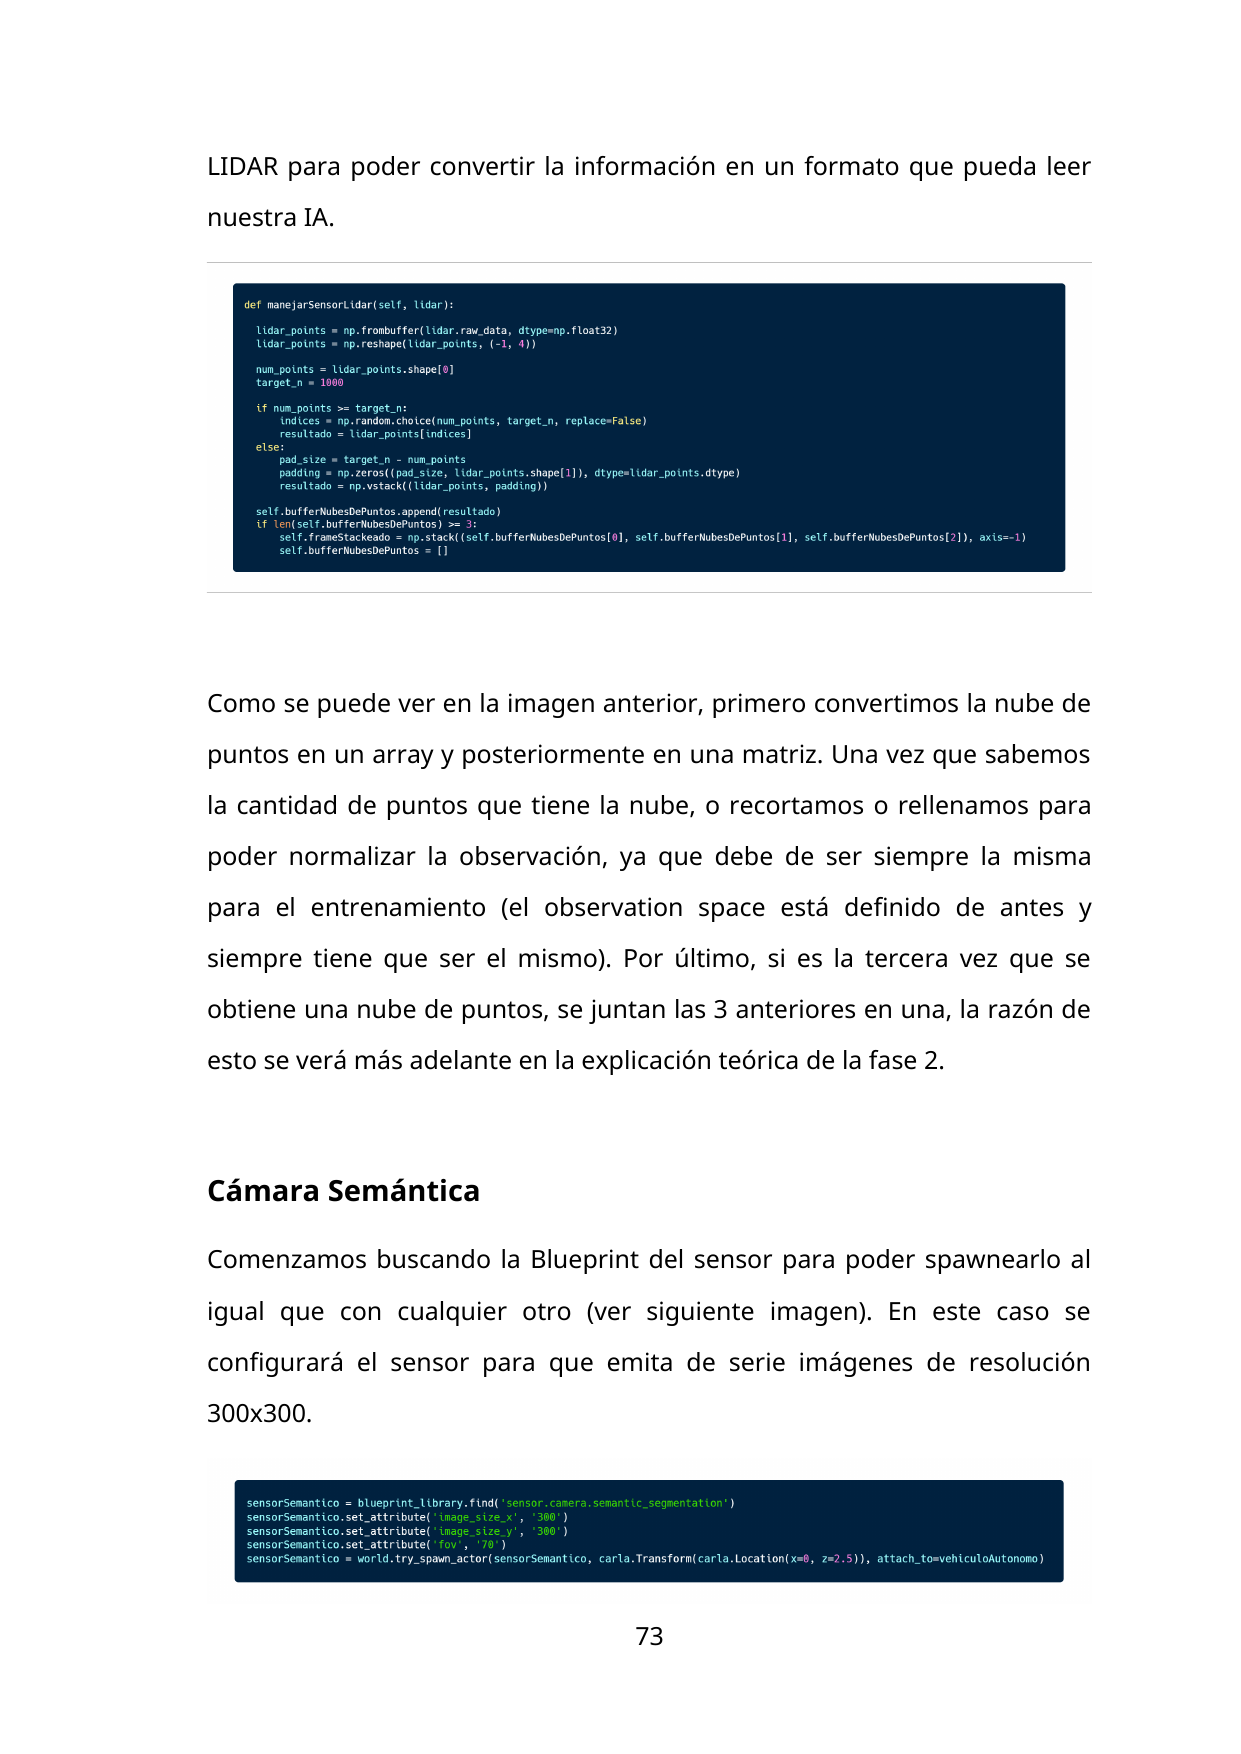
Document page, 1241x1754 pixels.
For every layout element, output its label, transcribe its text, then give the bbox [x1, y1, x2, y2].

text Como se puede ver en la imagen anterior, primero convertimos la nube de puntos en un array y posteriormente en una matriz. Una vez que sabemos la cantidad de puntos que tiene la nube, o recortamos o rellenamos para poder normalizar la observación, ya que debe de ser siempre la misma para el entrenamiento (el observation space está definido de antes y siempre tiene que ser el mismo). Por último, si es la tercera vez que se obtiene una nube de puntos, se juntan las 3 anteriores en una, la razón de esto se verá más adelante en la explicación teórica de la fase 2. [207, 686, 1092, 1077]
picture [206, 262, 1092, 593]
text Comenzamos buscando la Blueprint del sensor para poder spawnearlo al igual que con cualquier otro (ver siguiente imagen). En este caso se configurará el sensor para que emita de serie imágenes de resolución 300x300. [207, 1242, 1092, 1429]
picture [206, 1458, 1092, 1604]
text Cámara Semántica [207, 1170, 1092, 1210]
